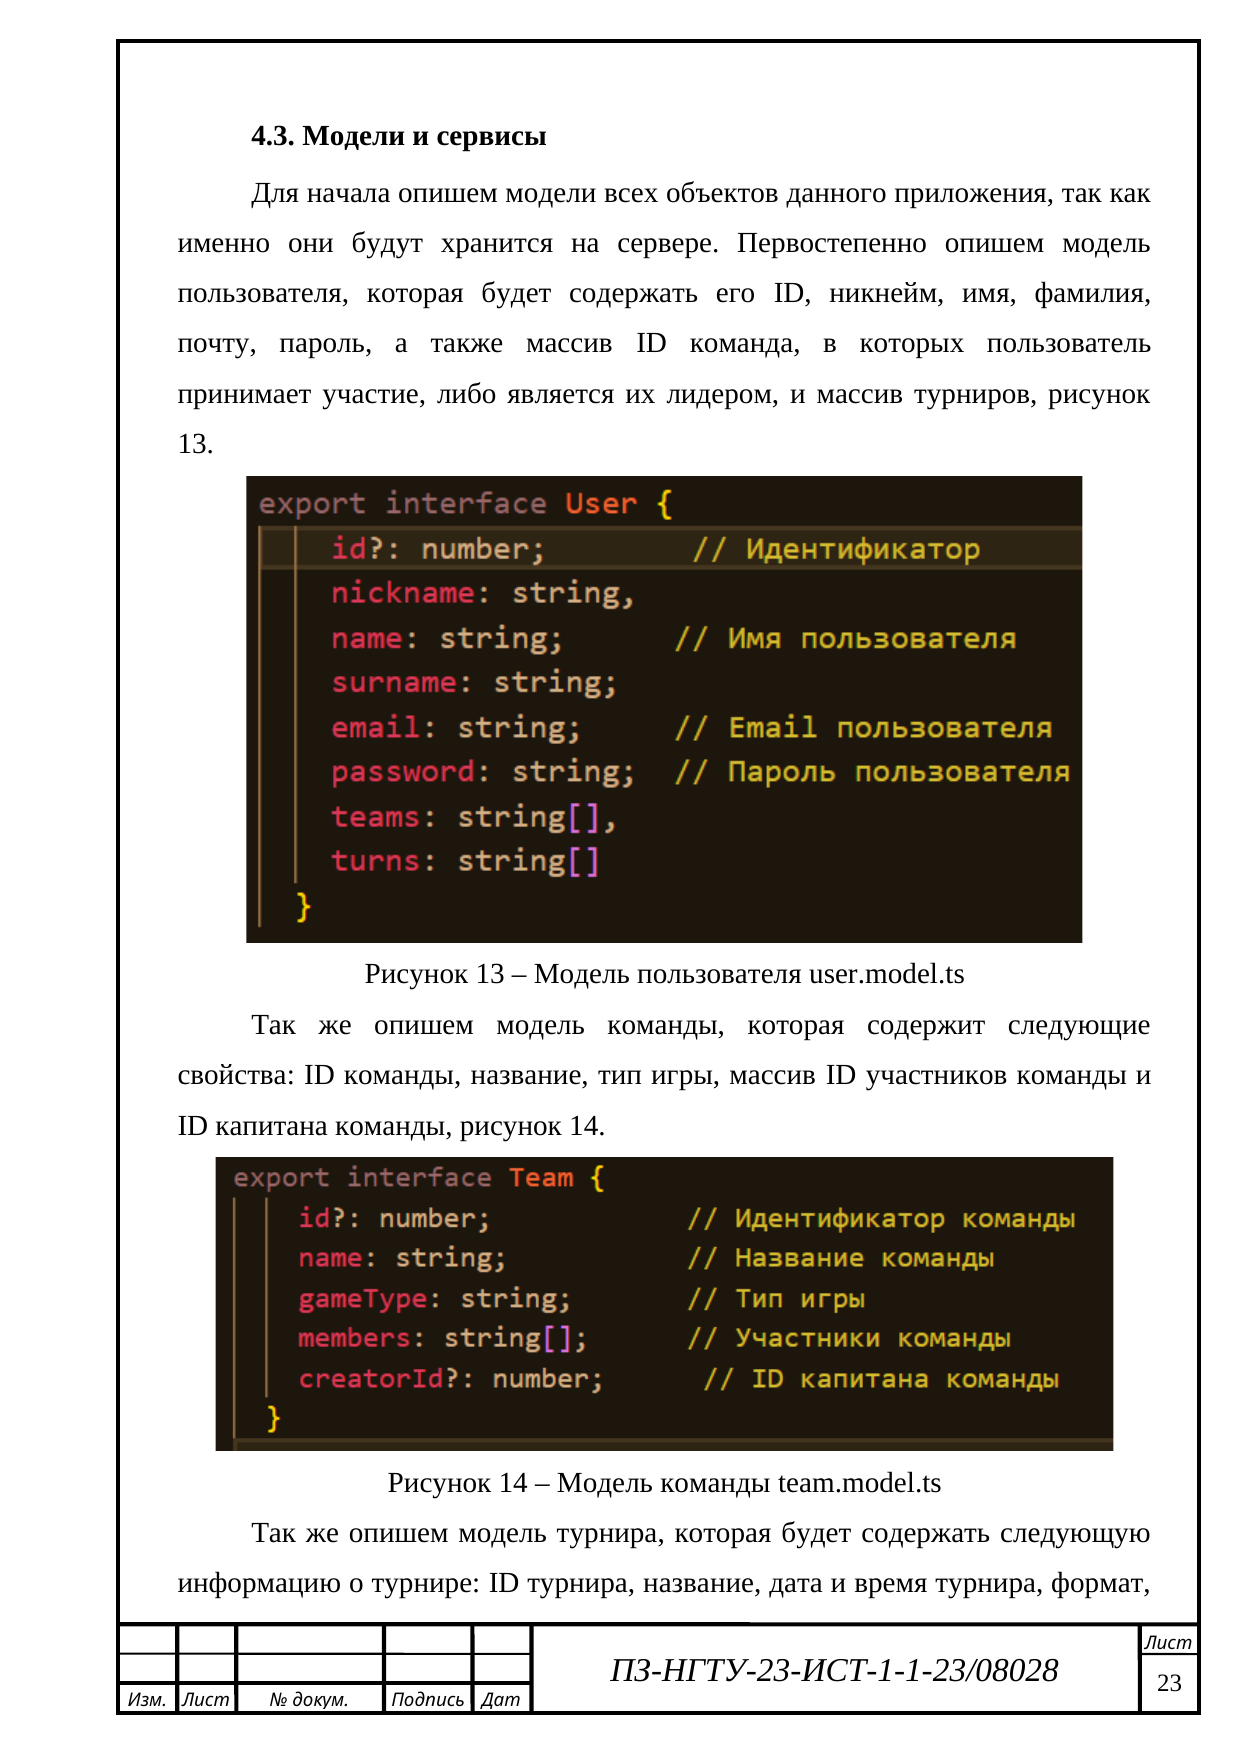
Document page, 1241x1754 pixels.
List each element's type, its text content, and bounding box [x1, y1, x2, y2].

text Для начала опишем модели всех объектов данного приложения, так как именно они будут хранится на сервере. Первостепенно опишем модель пользователя, которая будет содержать его ID, никнейм, имя, фамилия, почту, пароль, а также массив ID команда, в которых пользователь принимает участие, либо является их лидером, и массив турниров, рисунок 13. [177, 175, 1152, 460]
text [177, 1515, 1152, 1599]
picture [246, 476, 1083, 943]
text Рисунок 13 – Модель пользователя user.model.ts [177, 957, 1152, 990]
subtitle 4.3. Модели и сервисы [215, 118, 1152, 152]
picture [215, 1157, 1114, 1451]
text Рисунок 14 – Модель команды team.model.ts [177, 1465, 1152, 1498]
text Так же опишем модель команды, которая содержит следующие свойства: ID команды, название, тип игры, массив ID участников команды и ID капитана команды, рисунок 14. [177, 1007, 1152, 1141]
